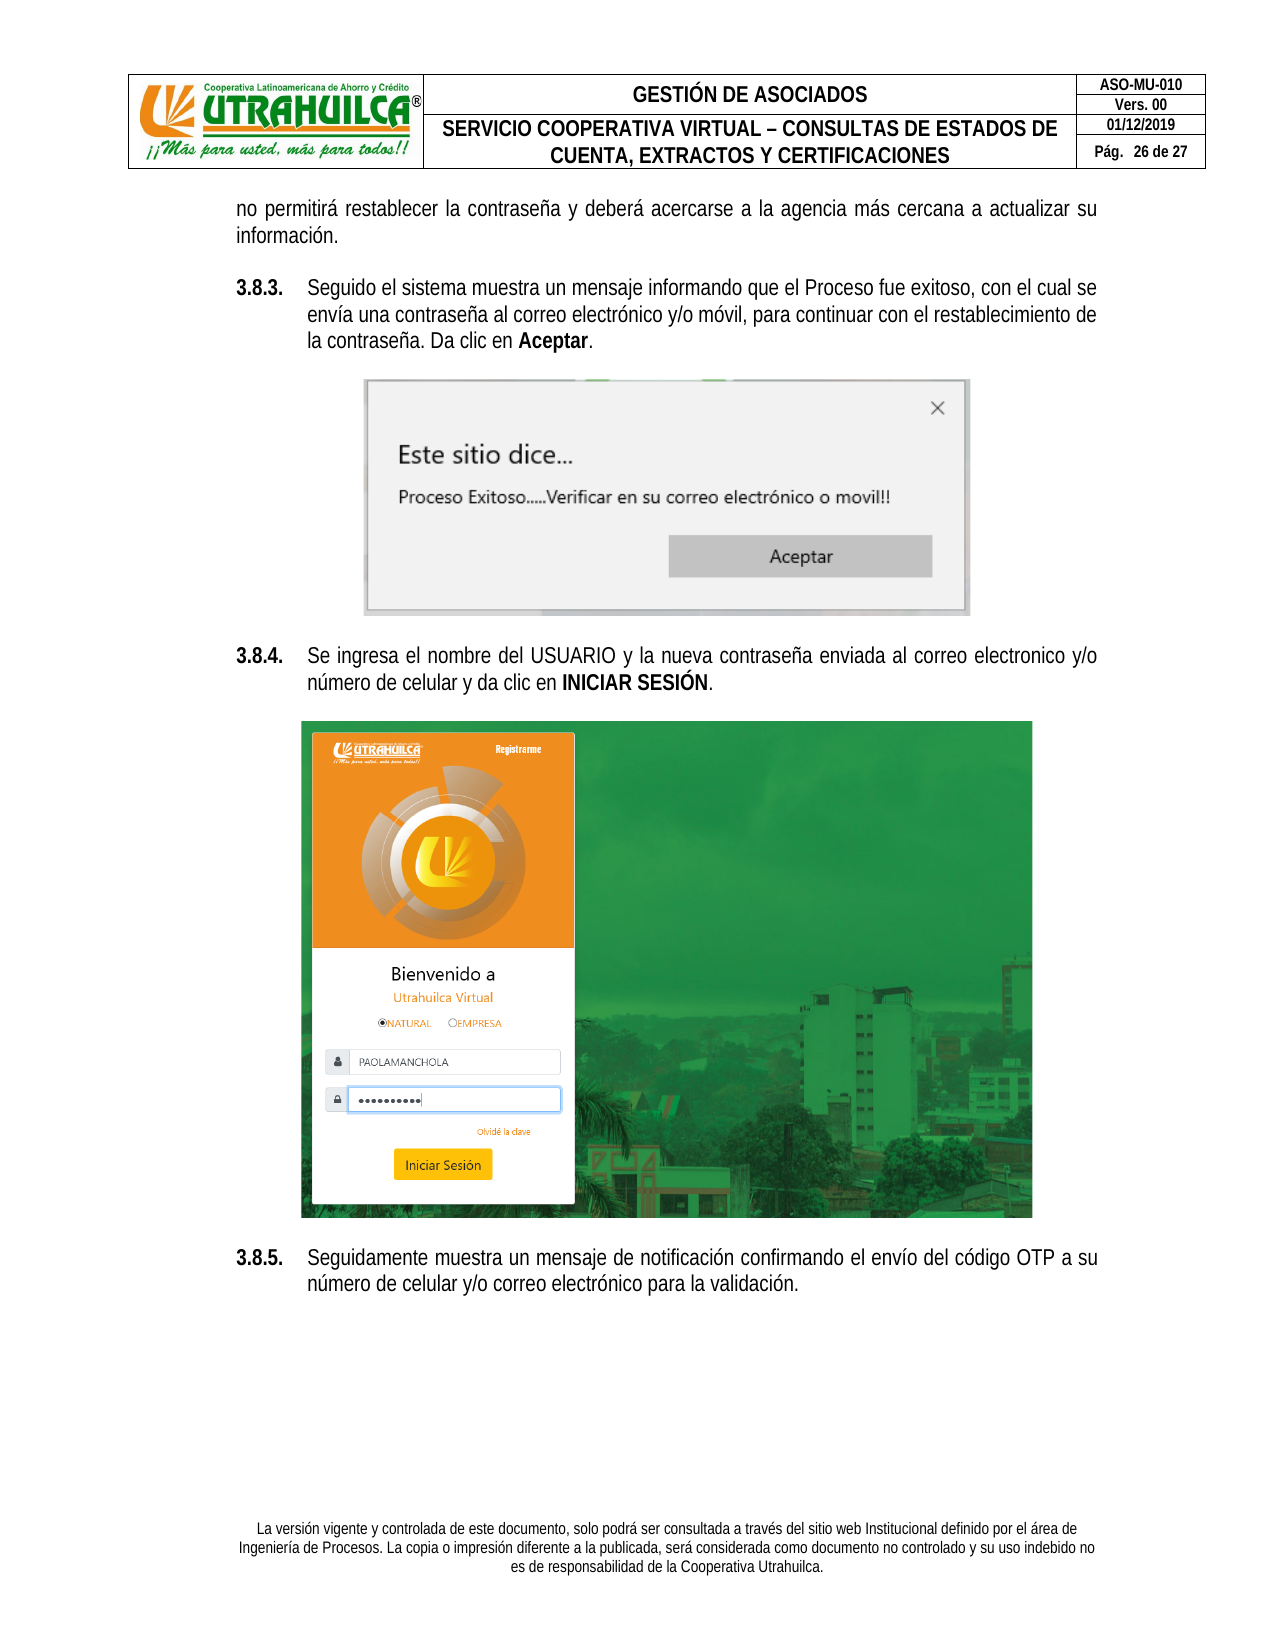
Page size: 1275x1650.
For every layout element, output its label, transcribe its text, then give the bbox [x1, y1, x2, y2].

picture [139, 83, 422, 160]
list Seguido el sistema muestra un mensaje informando que el Proceso fue exitoso, con el cual se envía una contraseña al correo electrónico y/o móvil, para continuar con el restablecimiento de la contraseña. Da clic en Aceptar. [236, 274, 1098, 353]
list Seguidamente muestra un mensaje de notificación confirmando el envío del código OTP a su número de celular y/o correo electrónico para la validación. [236, 1244, 1098, 1297]
picture [363, 379, 971, 616]
list Se ingresa el nombre del USUARIO y la nueva contraseña enviada al correo electronico y/o número de celular y da clic en INICIAR SESIÓN. [236, 642, 1098, 695]
